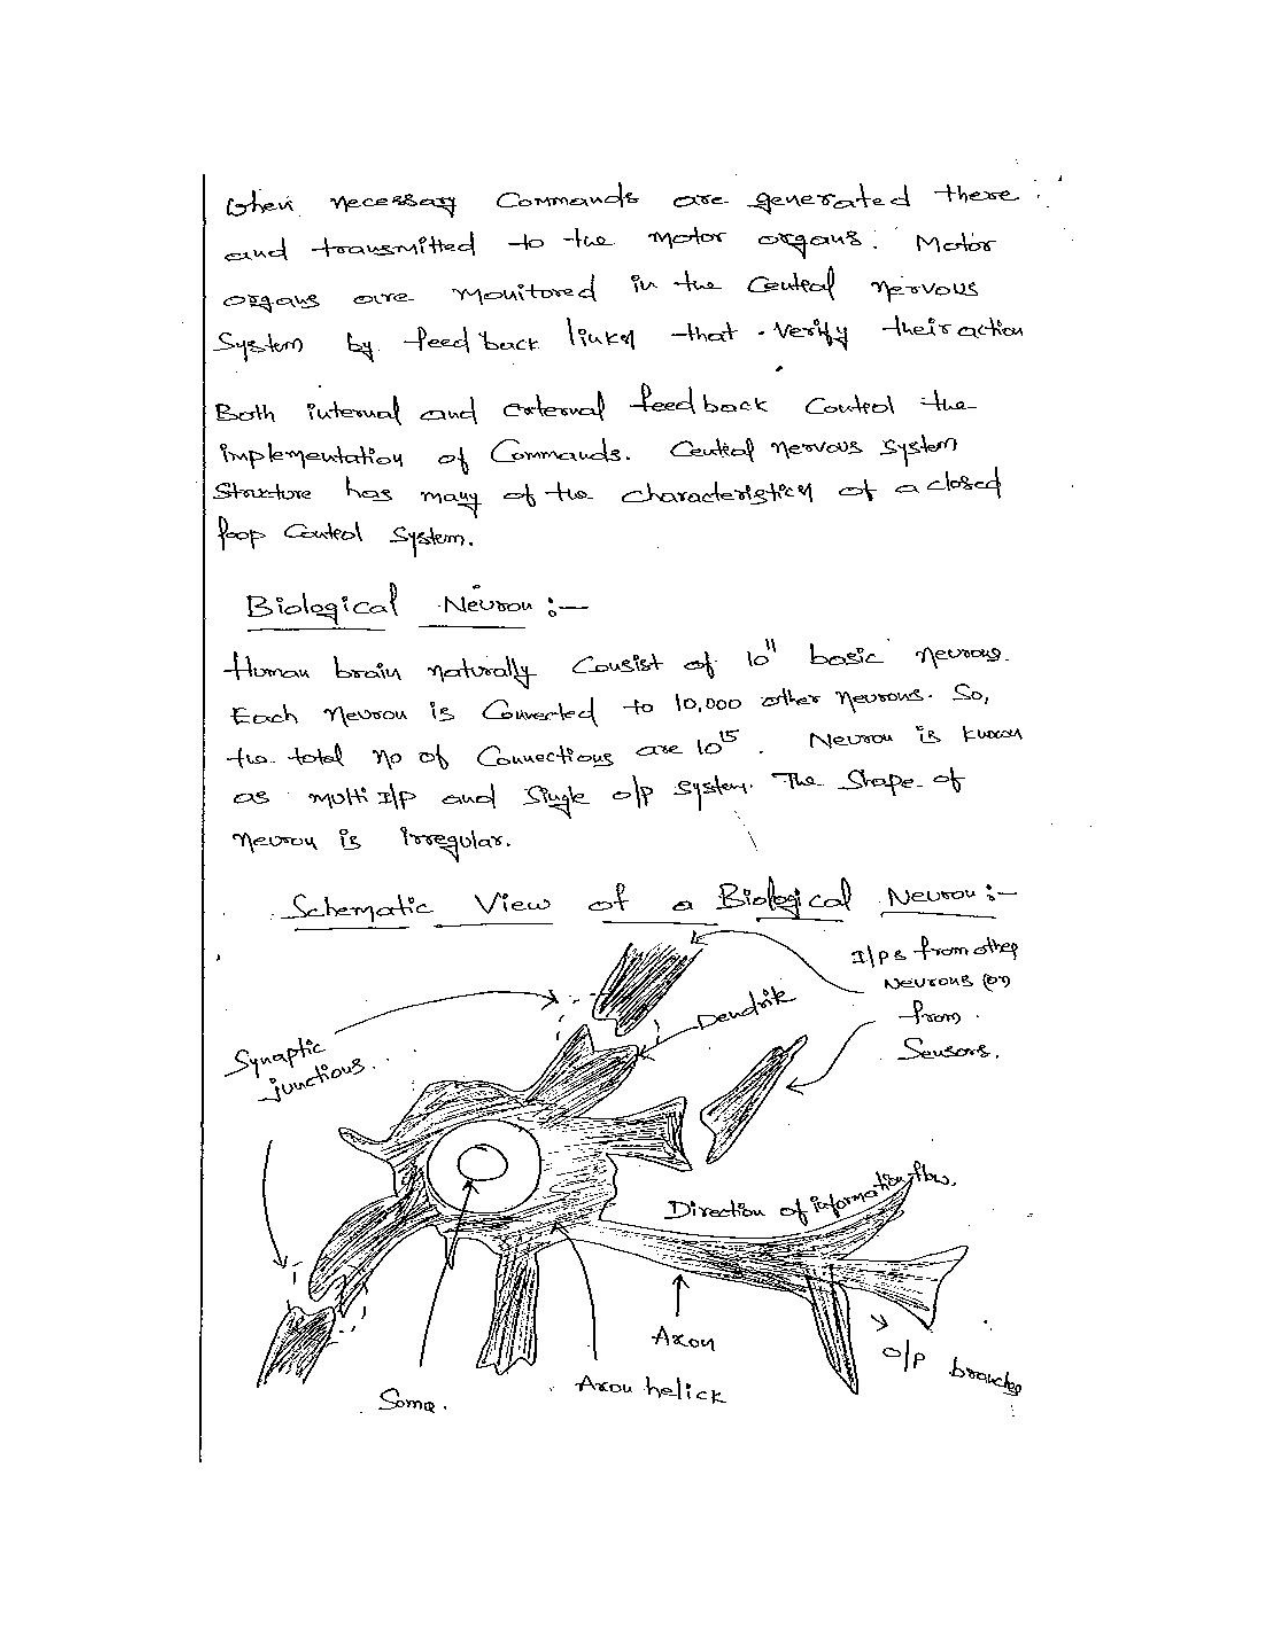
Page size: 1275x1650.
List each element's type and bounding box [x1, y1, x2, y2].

picture [150, 150, 1125, 1490]
